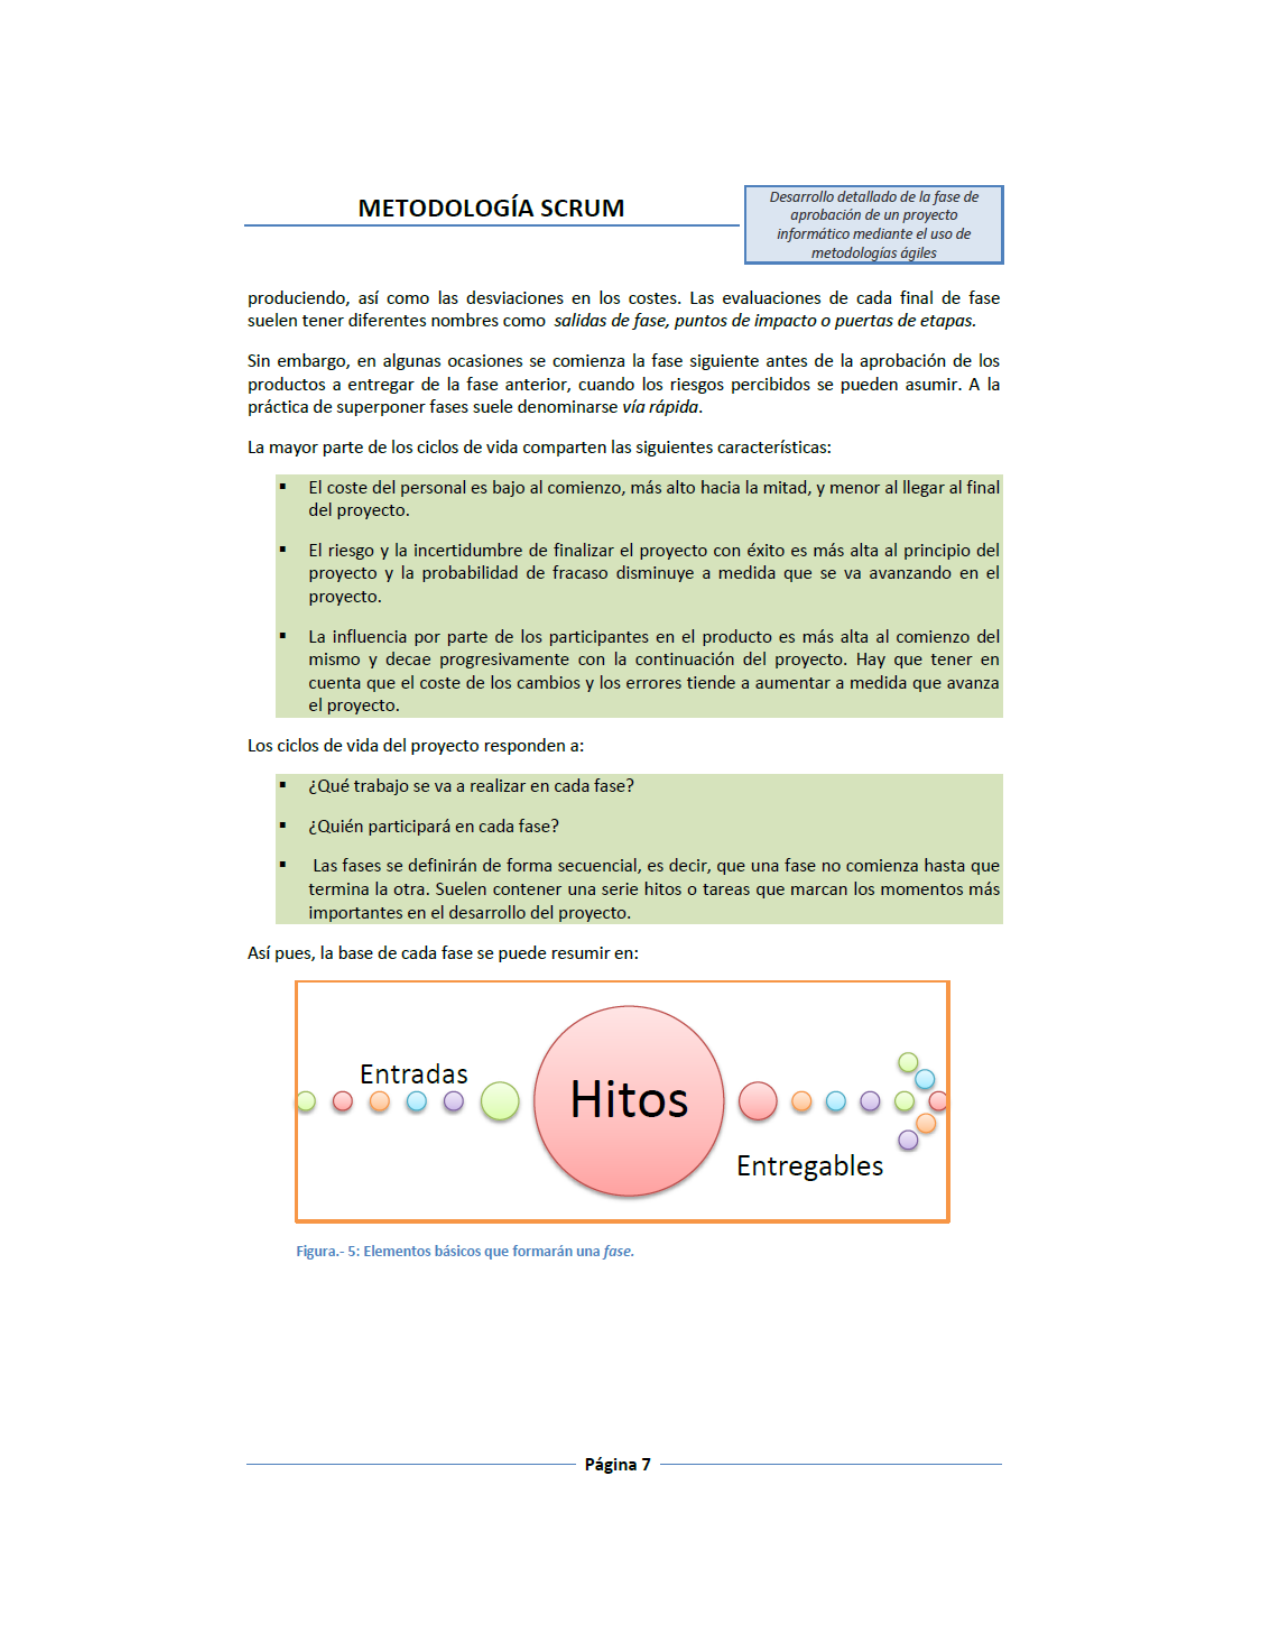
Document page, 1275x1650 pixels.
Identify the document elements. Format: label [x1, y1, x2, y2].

picture [177, 147, 1038, 1503]
